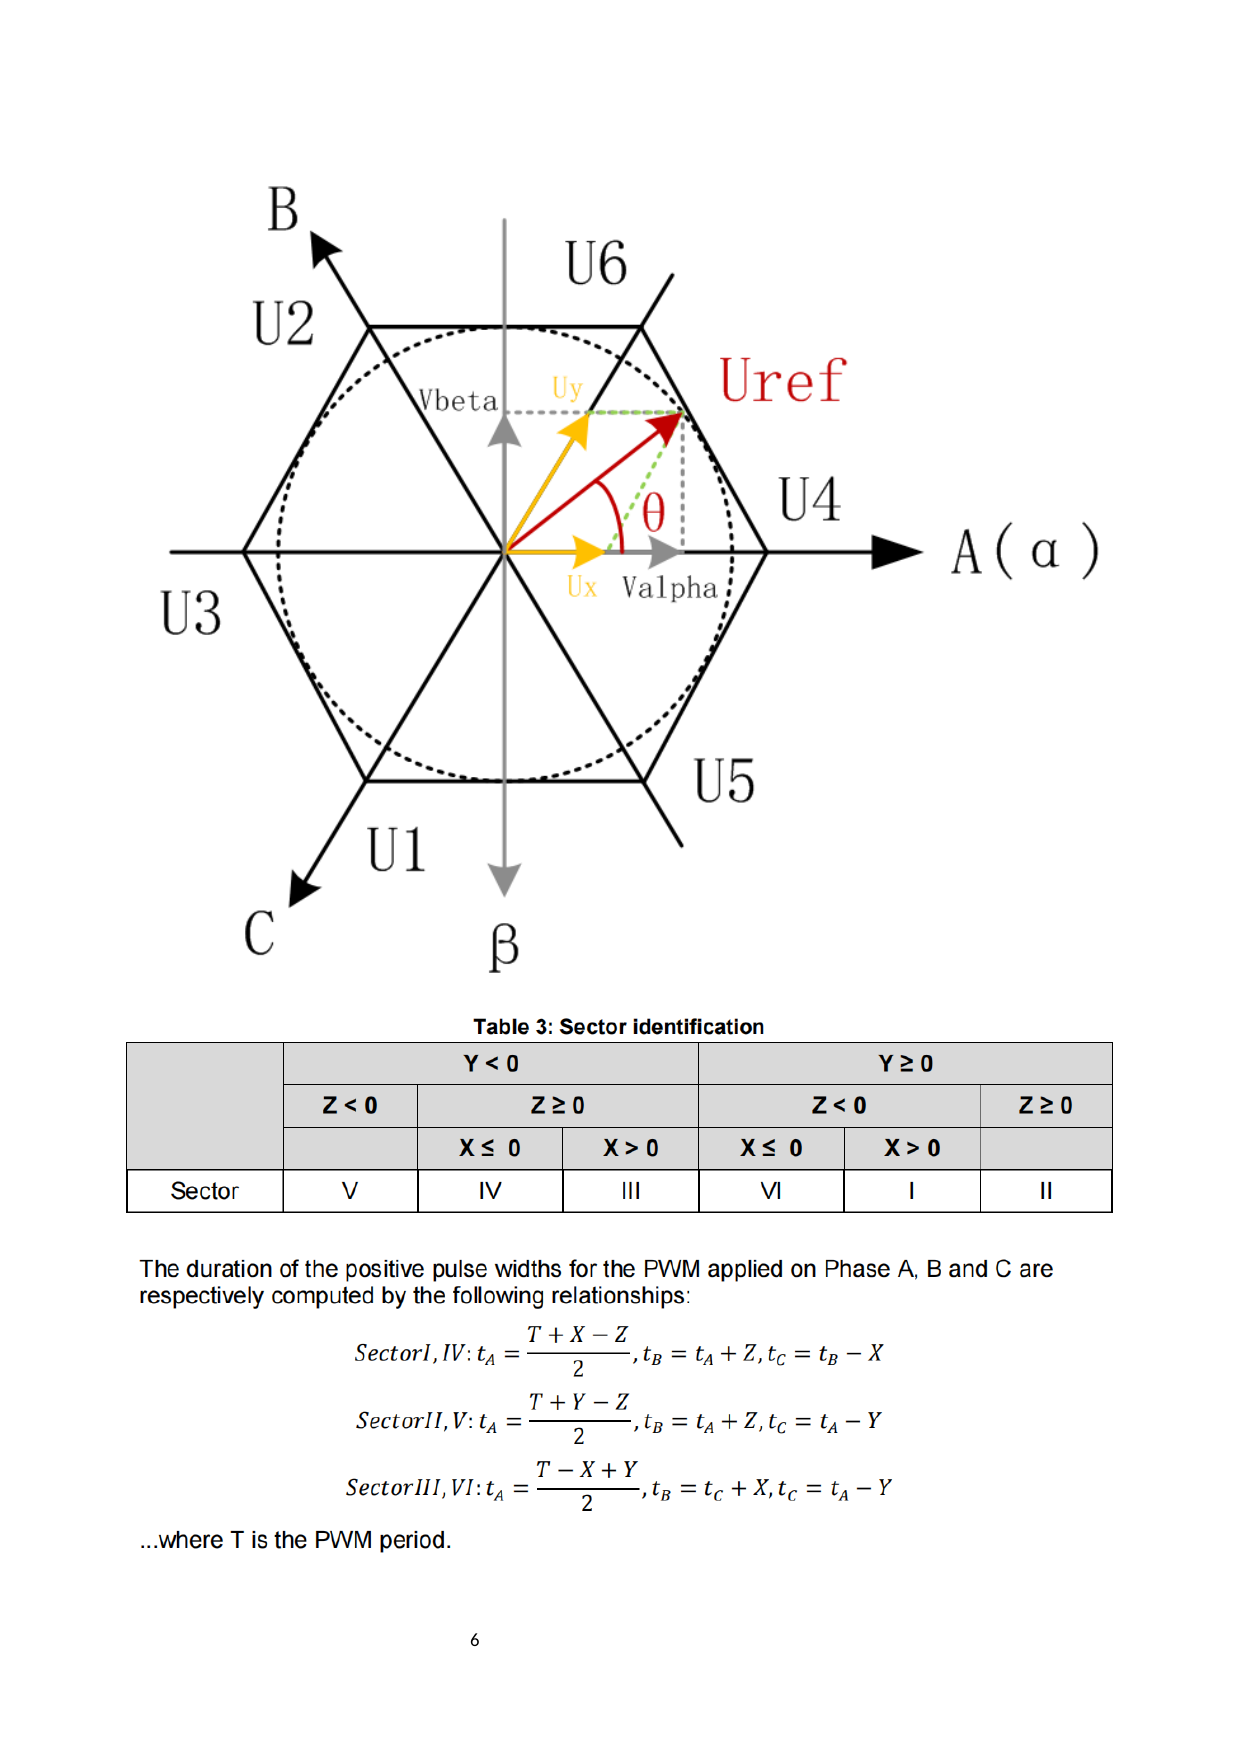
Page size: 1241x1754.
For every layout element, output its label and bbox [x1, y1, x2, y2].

picture [112, 1007, 1127, 1558]
picture [112, 162, 1128, 1006]
